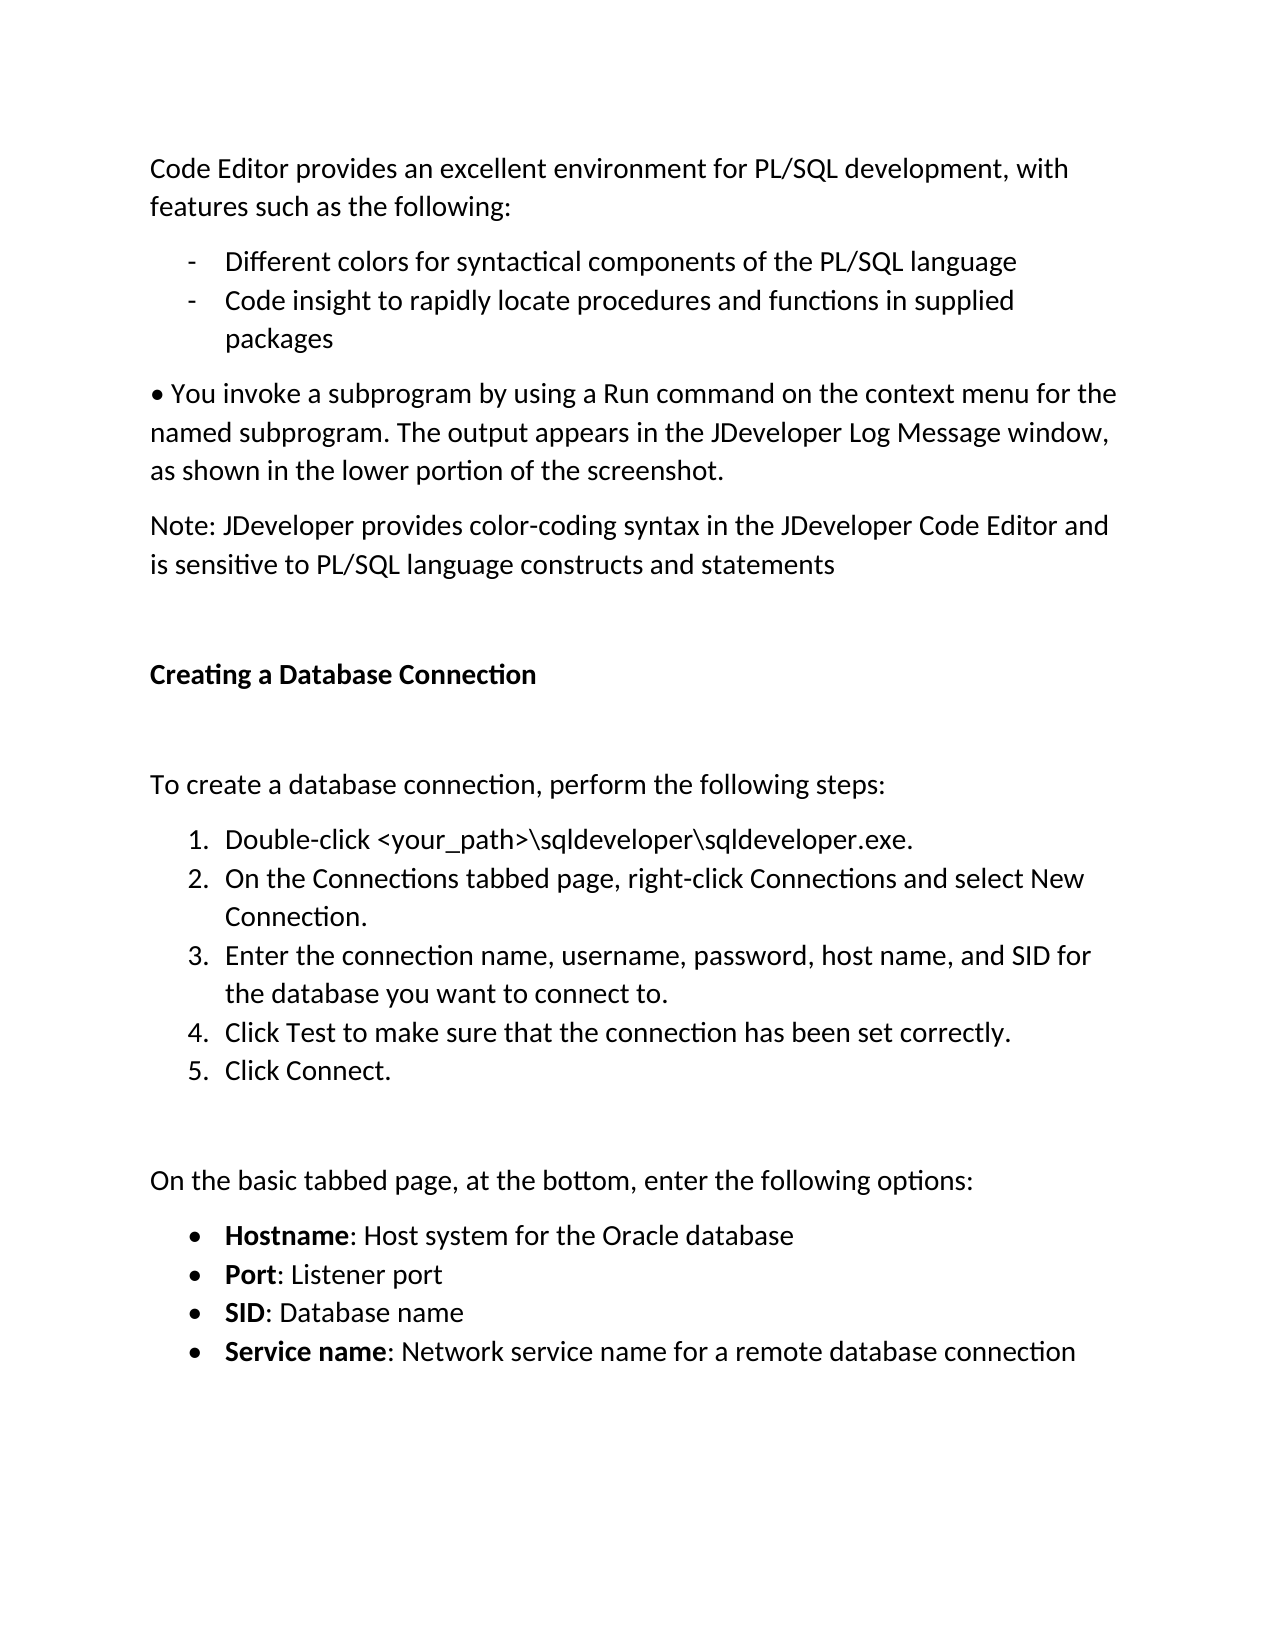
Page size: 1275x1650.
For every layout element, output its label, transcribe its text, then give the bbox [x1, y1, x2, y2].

list Click Test to make sure that the connection has been set correctly. [187, 1014, 1125, 1049]
list Hostname: Host system for the Oracle database [187, 1217, 1125, 1253]
list Different colors for syntactical components of the PL/SQL language [187, 243, 1125, 279]
list Service name: Network service name for a remote database connection [187, 1333, 1125, 1368]
text To create a database connection, perform the following steps: [150, 766, 1125, 802]
list SID: Database name [187, 1294, 1125, 1330]
list Port: Listener port [187, 1256, 1125, 1291]
text On the basic tabbed page, at the bottom, enter the following options: [150, 1162, 1125, 1198]
list Code insight to rapidly locate procedures and functions in supplied packages [187, 282, 1125, 356]
list On the Connections tabbed page, right-click Connections and select New Connection. [187, 860, 1125, 934]
text Note: JDeveloper provides color-coding syntax in the JDeveloper Code Editor and is sensitive to PL/SQL language constructs and statements [150, 507, 1125, 582]
text Code Editor provides an excellent environment for PL/SQL development, with features such as the following: [150, 150, 1125, 224]
text Creating a Database Connection [150, 656, 1125, 692]
list Enter the connection name, username, password, host name, and SID for the database you want to connect to. [187, 937, 1125, 1011]
text • You invoke a subprogram by using a Run command on the context menu for the named subprogram. The output appears in the JDeveloper Log Message window, as shown in the lower portion of the screenshot. [150, 376, 1125, 488]
list Click Connect. [187, 1052, 1125, 1088]
list Double-click <your_path>\sqldeveloper\sqldeveloper.exe. [187, 821, 1125, 857]
